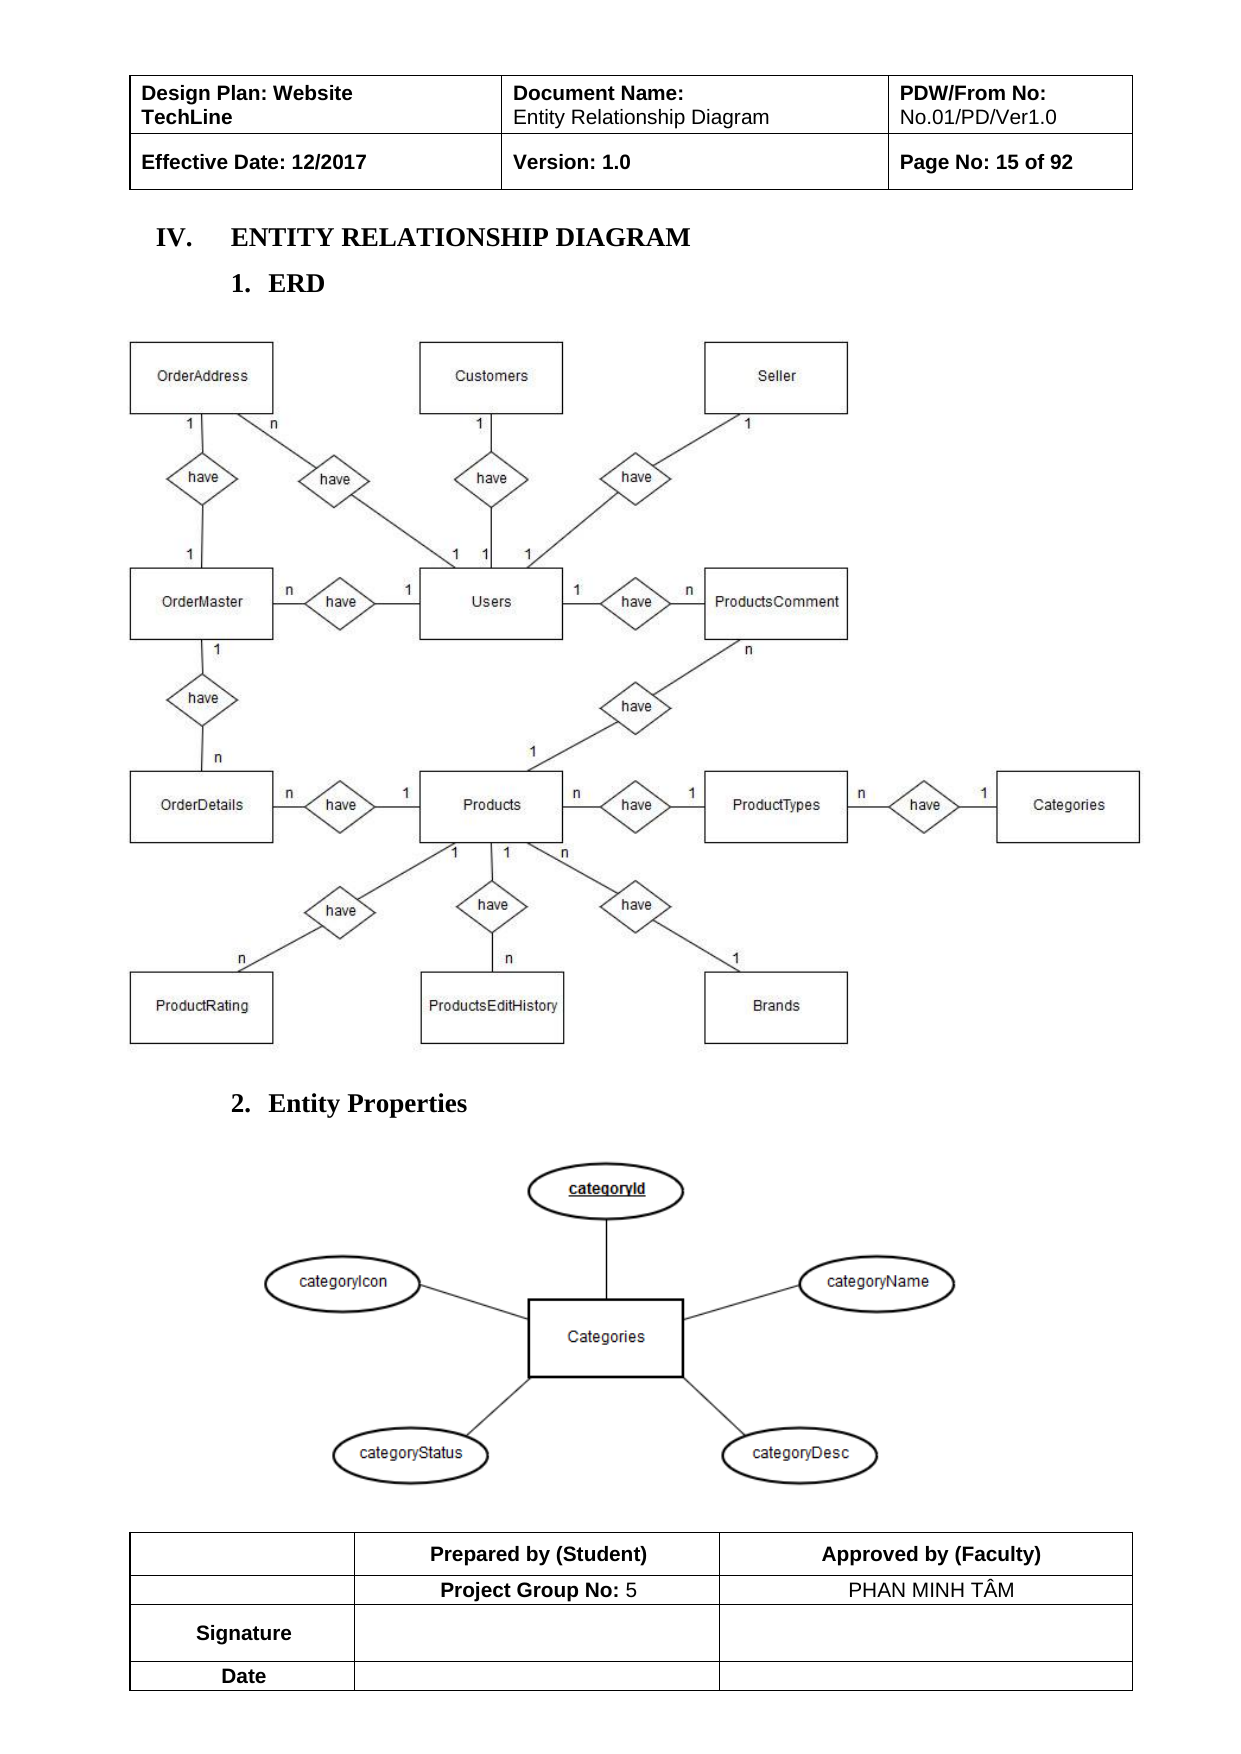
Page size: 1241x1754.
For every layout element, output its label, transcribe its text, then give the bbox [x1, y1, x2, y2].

picture [118, 1150, 1094, 1506]
list Entity Properties [231, 1087, 1152, 1118]
list ERD [231, 268, 1152, 299]
list ENTITY RELATIONSHIP DIAGRAM [156, 221, 1152, 252]
picture [118, 330, 1152, 1056]
